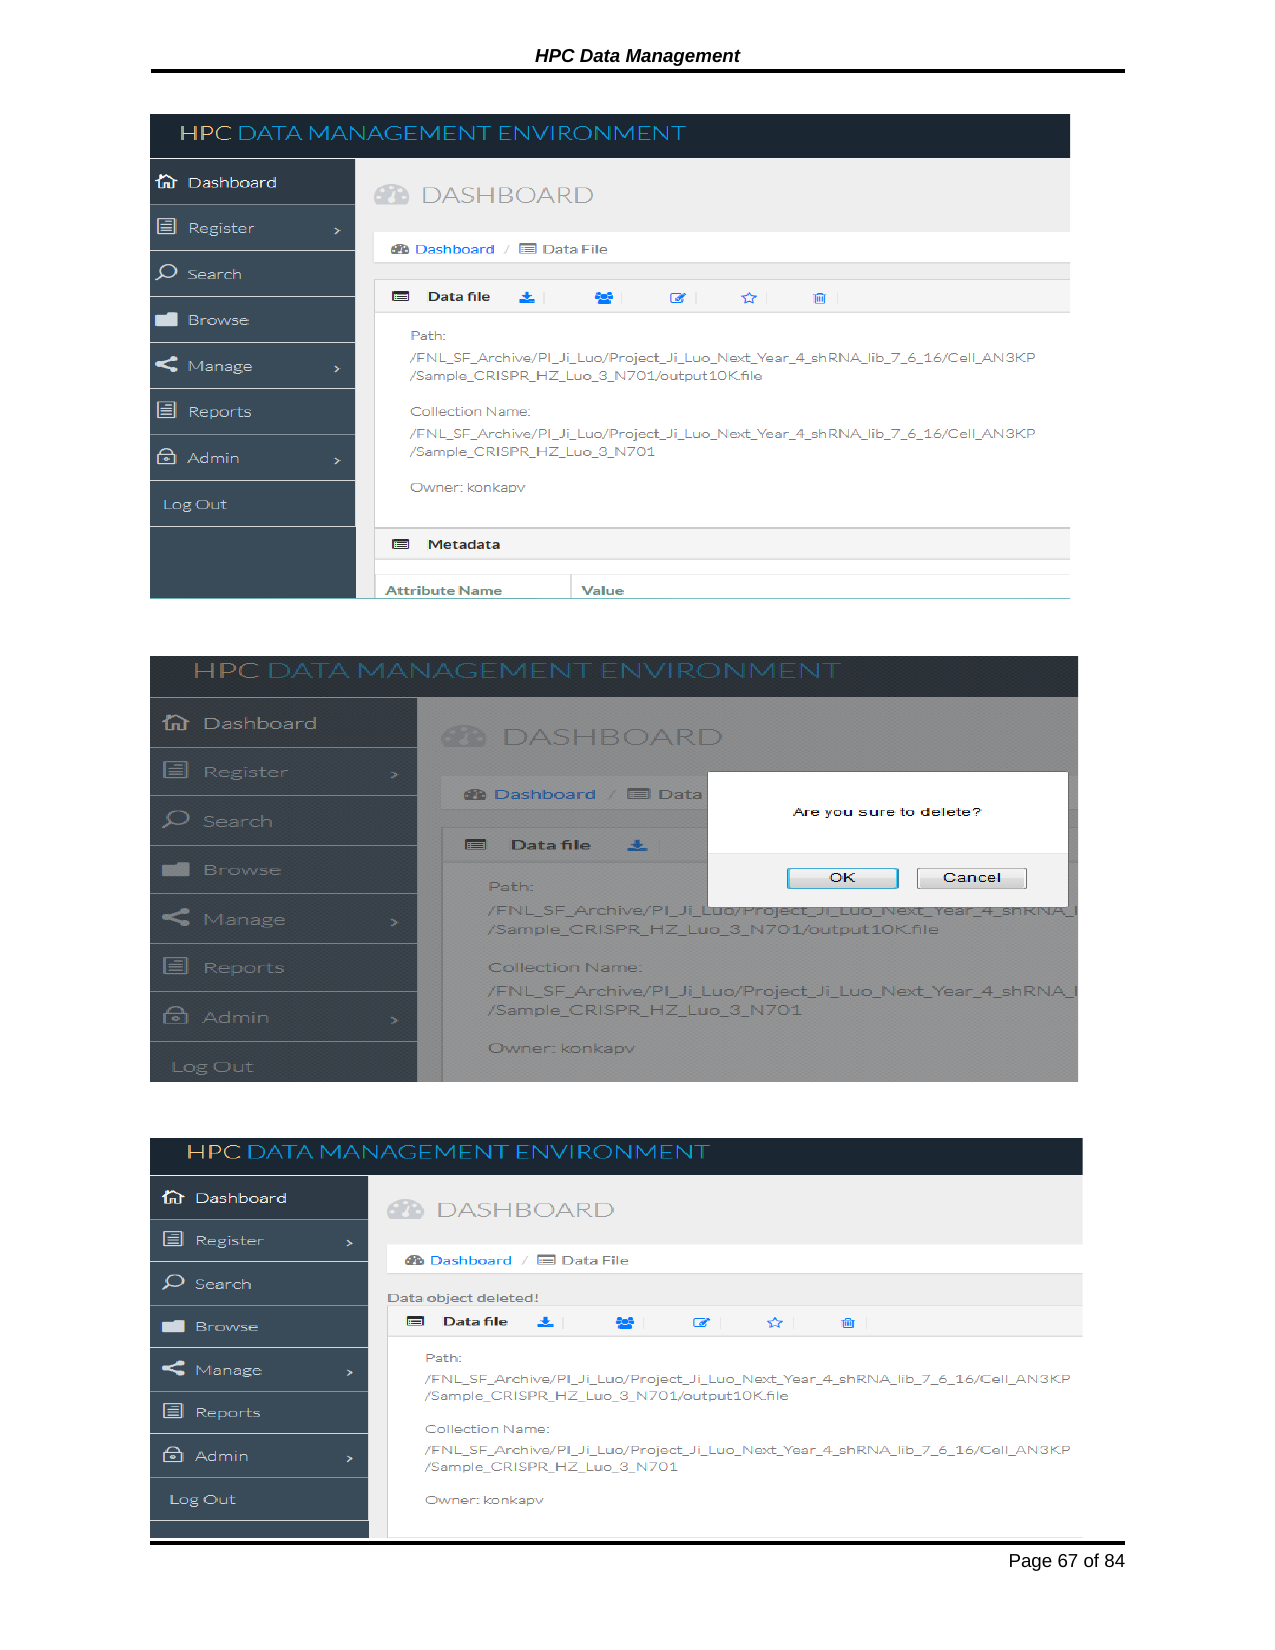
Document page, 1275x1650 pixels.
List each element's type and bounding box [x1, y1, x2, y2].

picture [150, 114, 1071, 599]
picture [150, 1138, 1083, 1538]
picture [150, 656, 1079, 1082]
